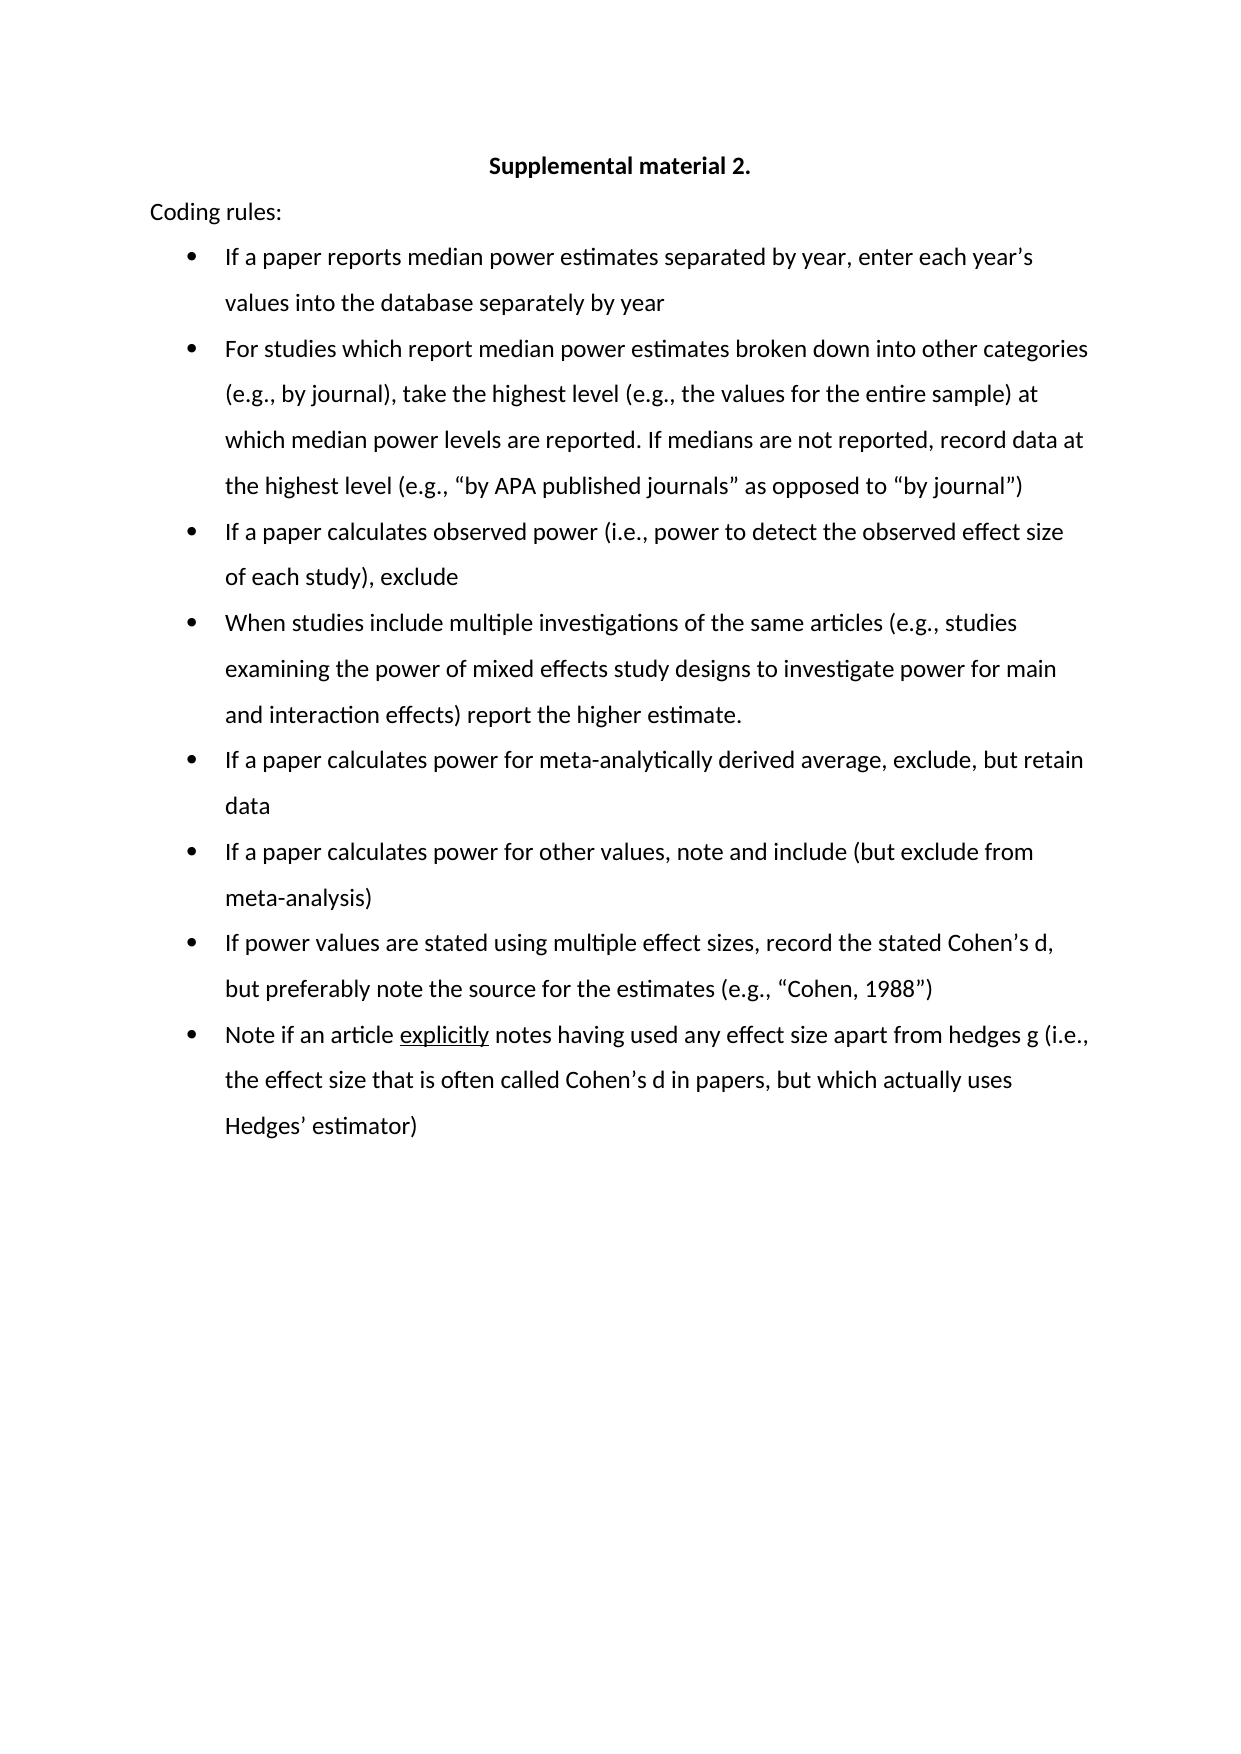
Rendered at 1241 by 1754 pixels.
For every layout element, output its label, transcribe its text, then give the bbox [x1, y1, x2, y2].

text Coding rules: [150, 196, 1090, 226]
list If a paper calculates observed power (i.e., power to detect the observed effect size of each study), exclude [187, 516, 1090, 592]
list Note if an article explicitly notes having used any effect size apart from hedges g (i.e., the effect size that is often called Cohen’s d in papers, but which actually uses Hedges’ estimator) [187, 1019, 1090, 1141]
list For studies which report median power estimates broken down into other categories (e.g., by journal), take the highest level (e.g., the values for the entire sample) at which median power levels are reported. If medians are not reported, record data at the highest level (e.g., “by APA published journals” as opposed to “by journal”) [187, 333, 1090, 501]
list If a paper reports median power estimates separated by year, enter each year’s values into the database separately by year [187, 241, 1090, 318]
list If a paper calculates power for meta-analytically derived average, exclude, but retain data [187, 744, 1090, 821]
text Supplemental material 2. [150, 150, 1090, 181]
list If a paper calculates power for other values, note and include (but exclude from meta-analysis) [187, 836, 1090, 912]
list When studies include multiple investigations of the same articles (e.g., studies examining the power of mixed effects study designs to investigate power for main and interaction effects) report the higher estimate. [187, 607, 1090, 729]
list If power values are stated using multiple effect sizes, record the stated Cohen’s d, but preferably note the source for the estimates (e.g., “Cohen, 1988”) [187, 927, 1090, 1004]
